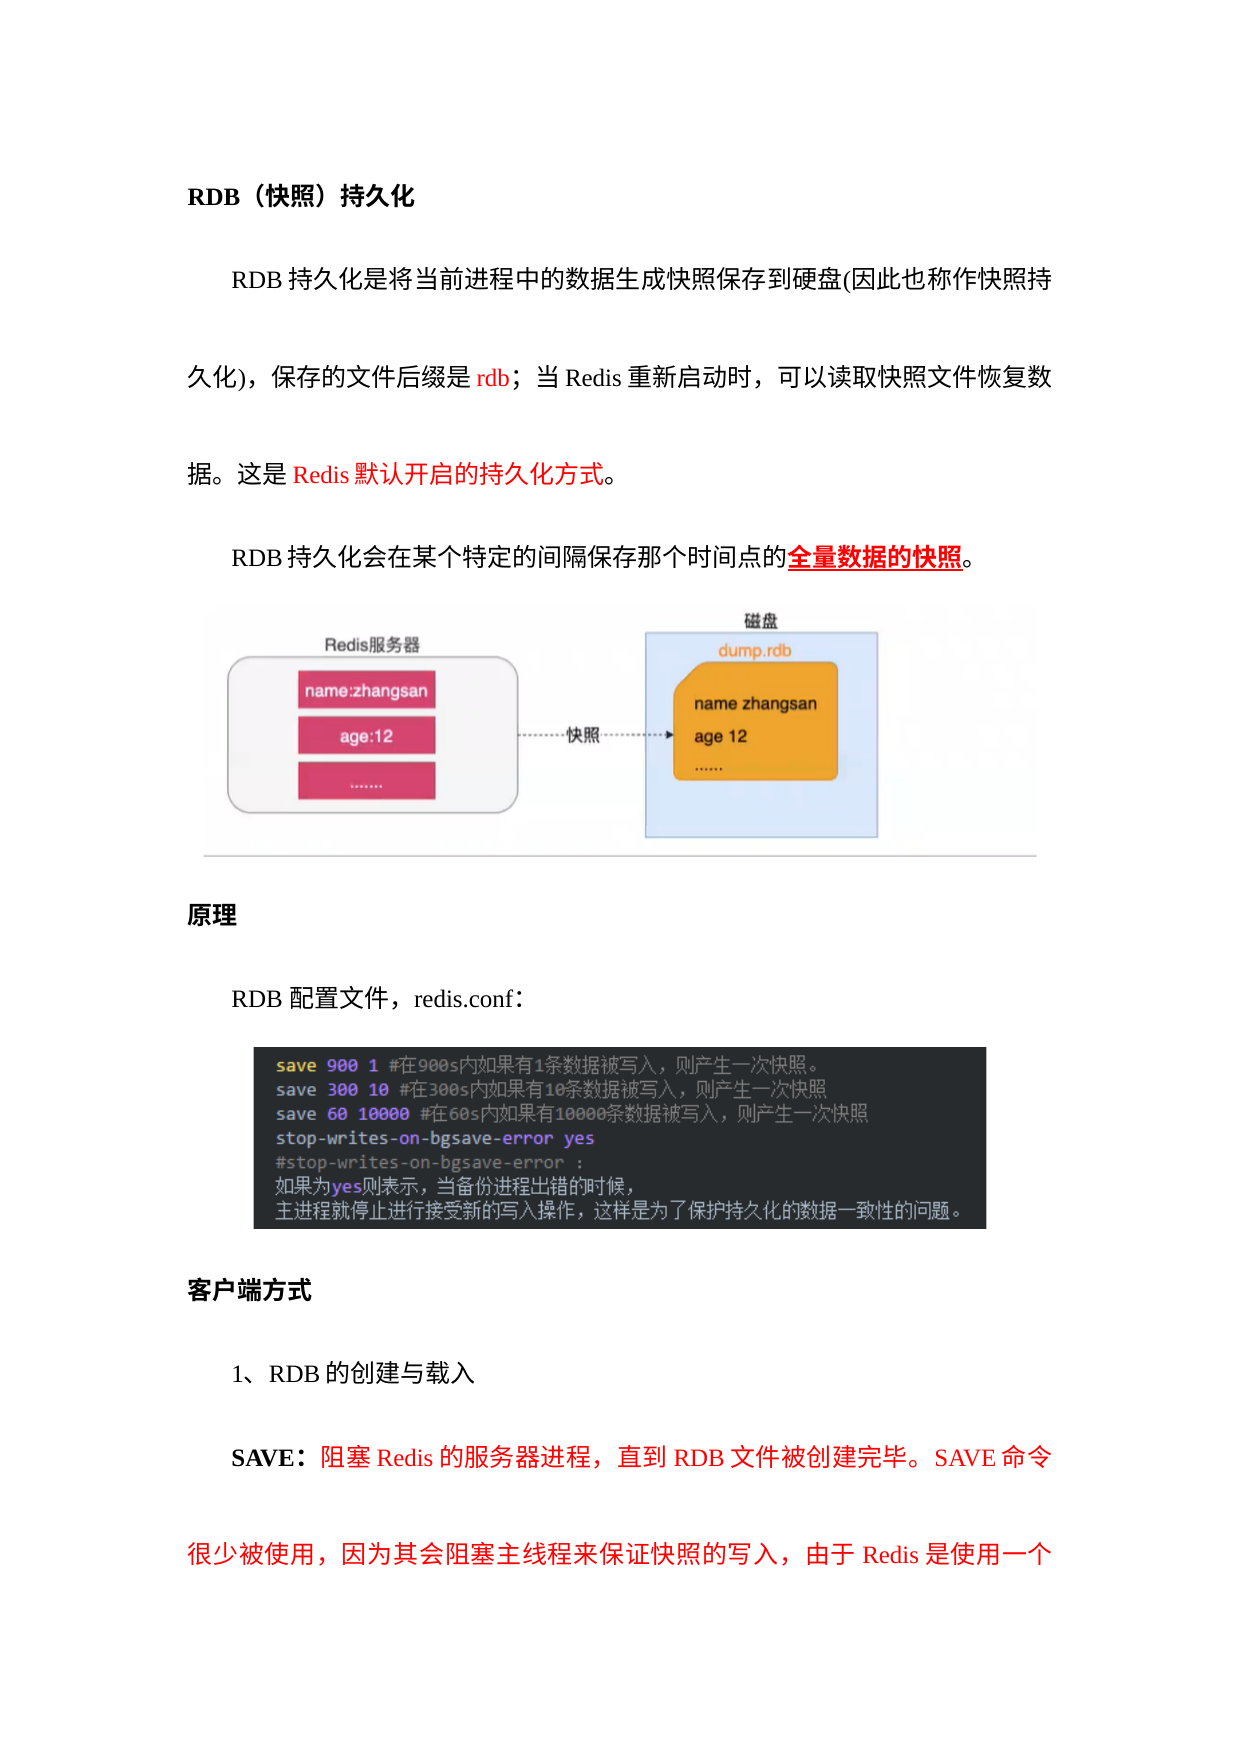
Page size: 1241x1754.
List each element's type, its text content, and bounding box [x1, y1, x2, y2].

text RDB 配置文件，redis.conf： [187, 964, 1053, 1029]
text RDB持久化会在某个特定的间隔保存那个时间点的全量数据的快照。 [187, 523, 1053, 588]
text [187, 1423, 1053, 1585]
subtitle RDB（快照）持久化 [187, 162, 1053, 227]
subtitle 原理 [187, 881, 1053, 946]
picture [253, 1047, 987, 1229]
picture [203, 606, 1037, 857]
text RDB持久化是将当前进程中的数据生成快照保存到硬盘(因此也称作快照持久化)，保存的文件后缀是rdb；当Redis重新启动时，可以读取快照文件恢复数据。这是Redis默认开启的持久化方式。 [187, 245, 1053, 505]
subtitle 客户端方式 [187, 1256, 1053, 1321]
text 1、RDB的创建与载入 [187, 1339, 1053, 1404]
